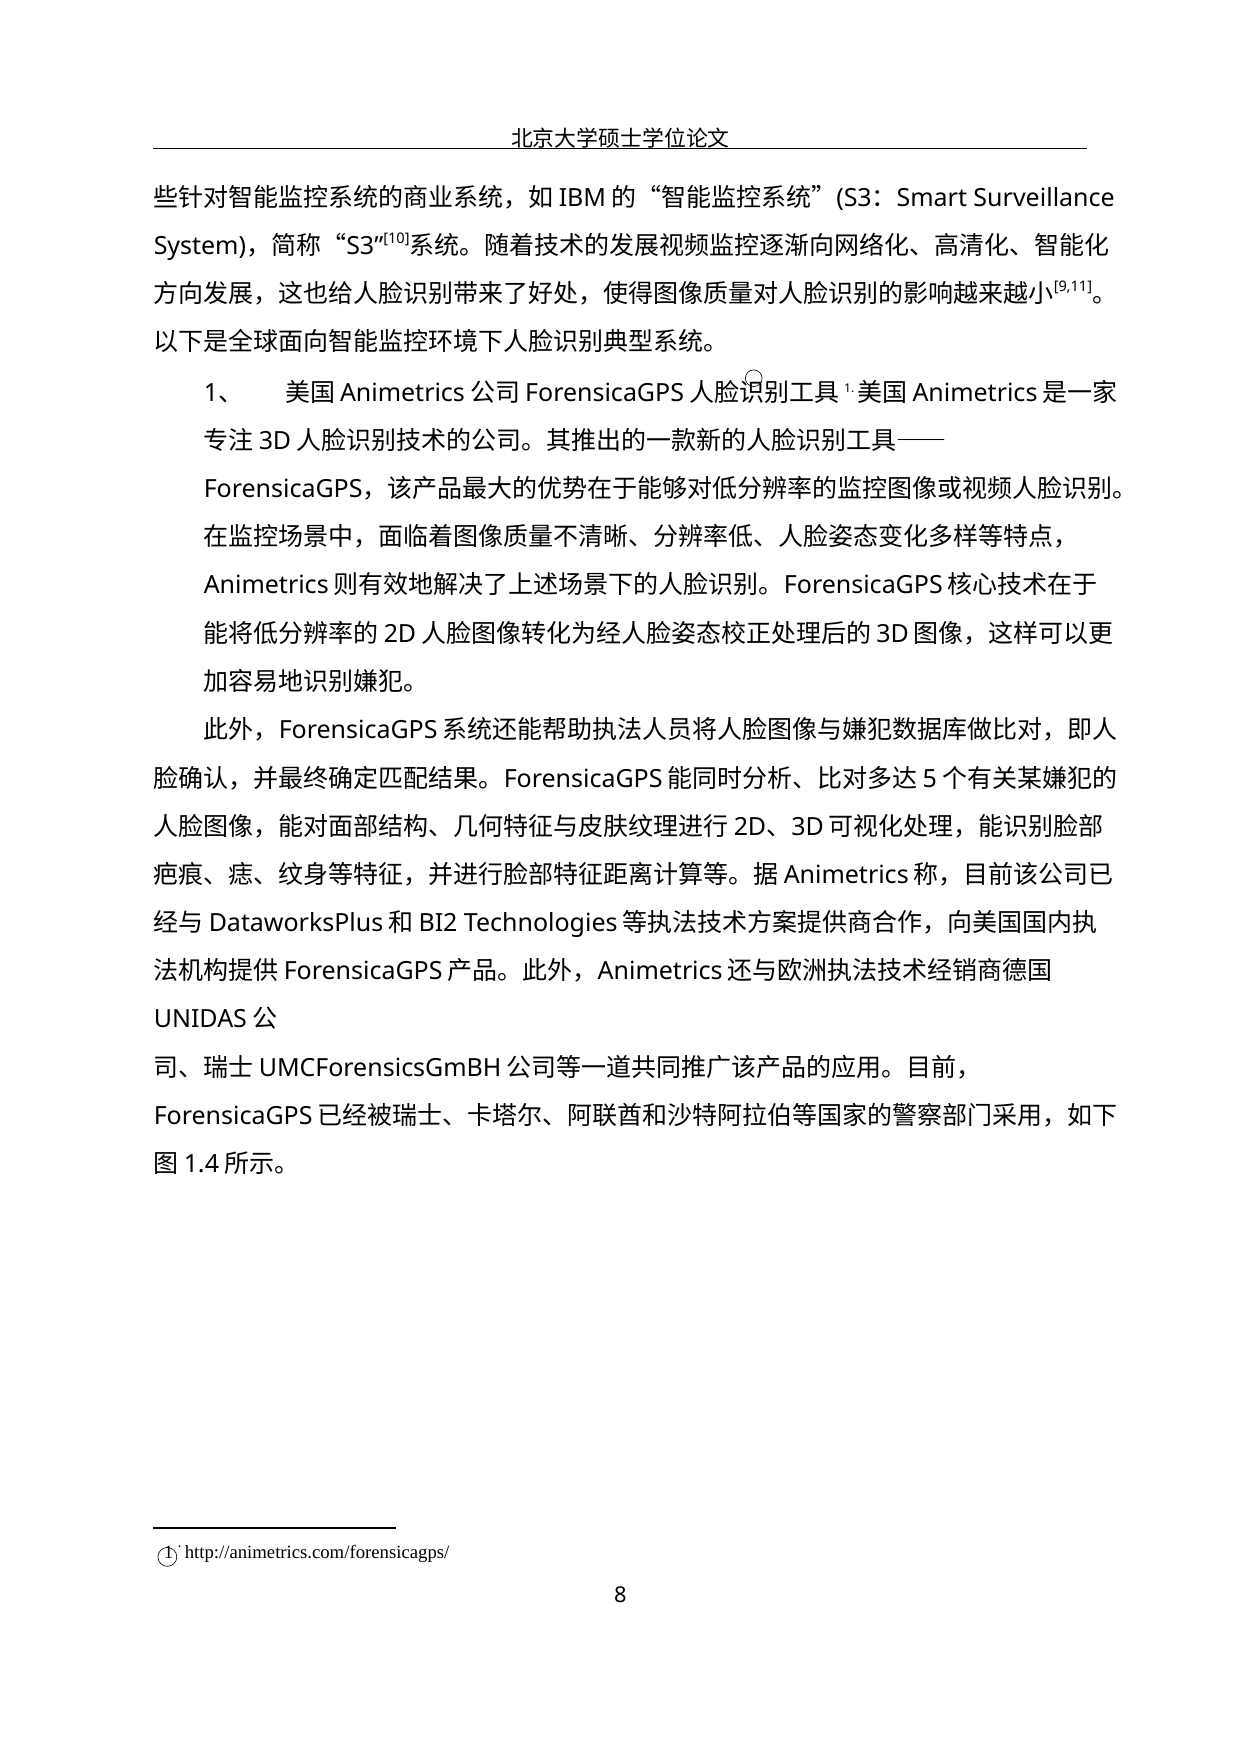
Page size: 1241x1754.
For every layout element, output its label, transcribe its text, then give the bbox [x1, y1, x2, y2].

text 此外，ForensicaGPS系统还能帮助执法人员将人脸图像与嫌犯数据库做比对，即人脸确认，并最终确定匹配结果。ForensicaGPS能同时分析、比对多达5个有关某嫌犯的人脸图像，能对面部结构、几何特征与皮肤纹理进行2D、3D可视化处理，能识别脸部疤痕、痣、纹身等特征，并进行脸部特征距离计算等。据Animetrics称，目前该公司已经与DataworksPlus和BI2 Technologies等执法技术方案提供商合作，向美国国内执法机构提供ForensicaGPS产品。此外，Animetrics还与欧洲执法技术经销商德国UNIDAS公 [153, 710, 1121, 1035]
text 司、瑞士UMCForensicsGmBH公司等一道共同推广该产品的应用。目前，ForensicaGPS已经被瑞士、卡塔尔、阿联酋和沙特阿拉伯等国家的警察部门采用，如下图1.4所示。 [153, 1047, 1121, 1180]
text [153, 177, 1121, 358]
list 美国Animetrics公司ForensicaGPS人脸识别工具1. 美国Animetrics是一家专注3D人脸识别技术的公司。其推出的一款新的人脸识别工具——ForensicaGPS，该产品最大的优势在于能够对低分辨率的监控图像或视频人脸识别。在监控场景中，面临着图像质量不清晰、分辨率低、人脸姿态变化多样等特点，Animetrics则有效地解决了上述场景下的人脸识别。ForensicaGPS核心技术在于能将低分辨率的2D人脸图像转化为经人脸姿态校正处理后的3D图像，这样可以更加容易地识别嫌犯。 [203, 372, 1120, 697]
